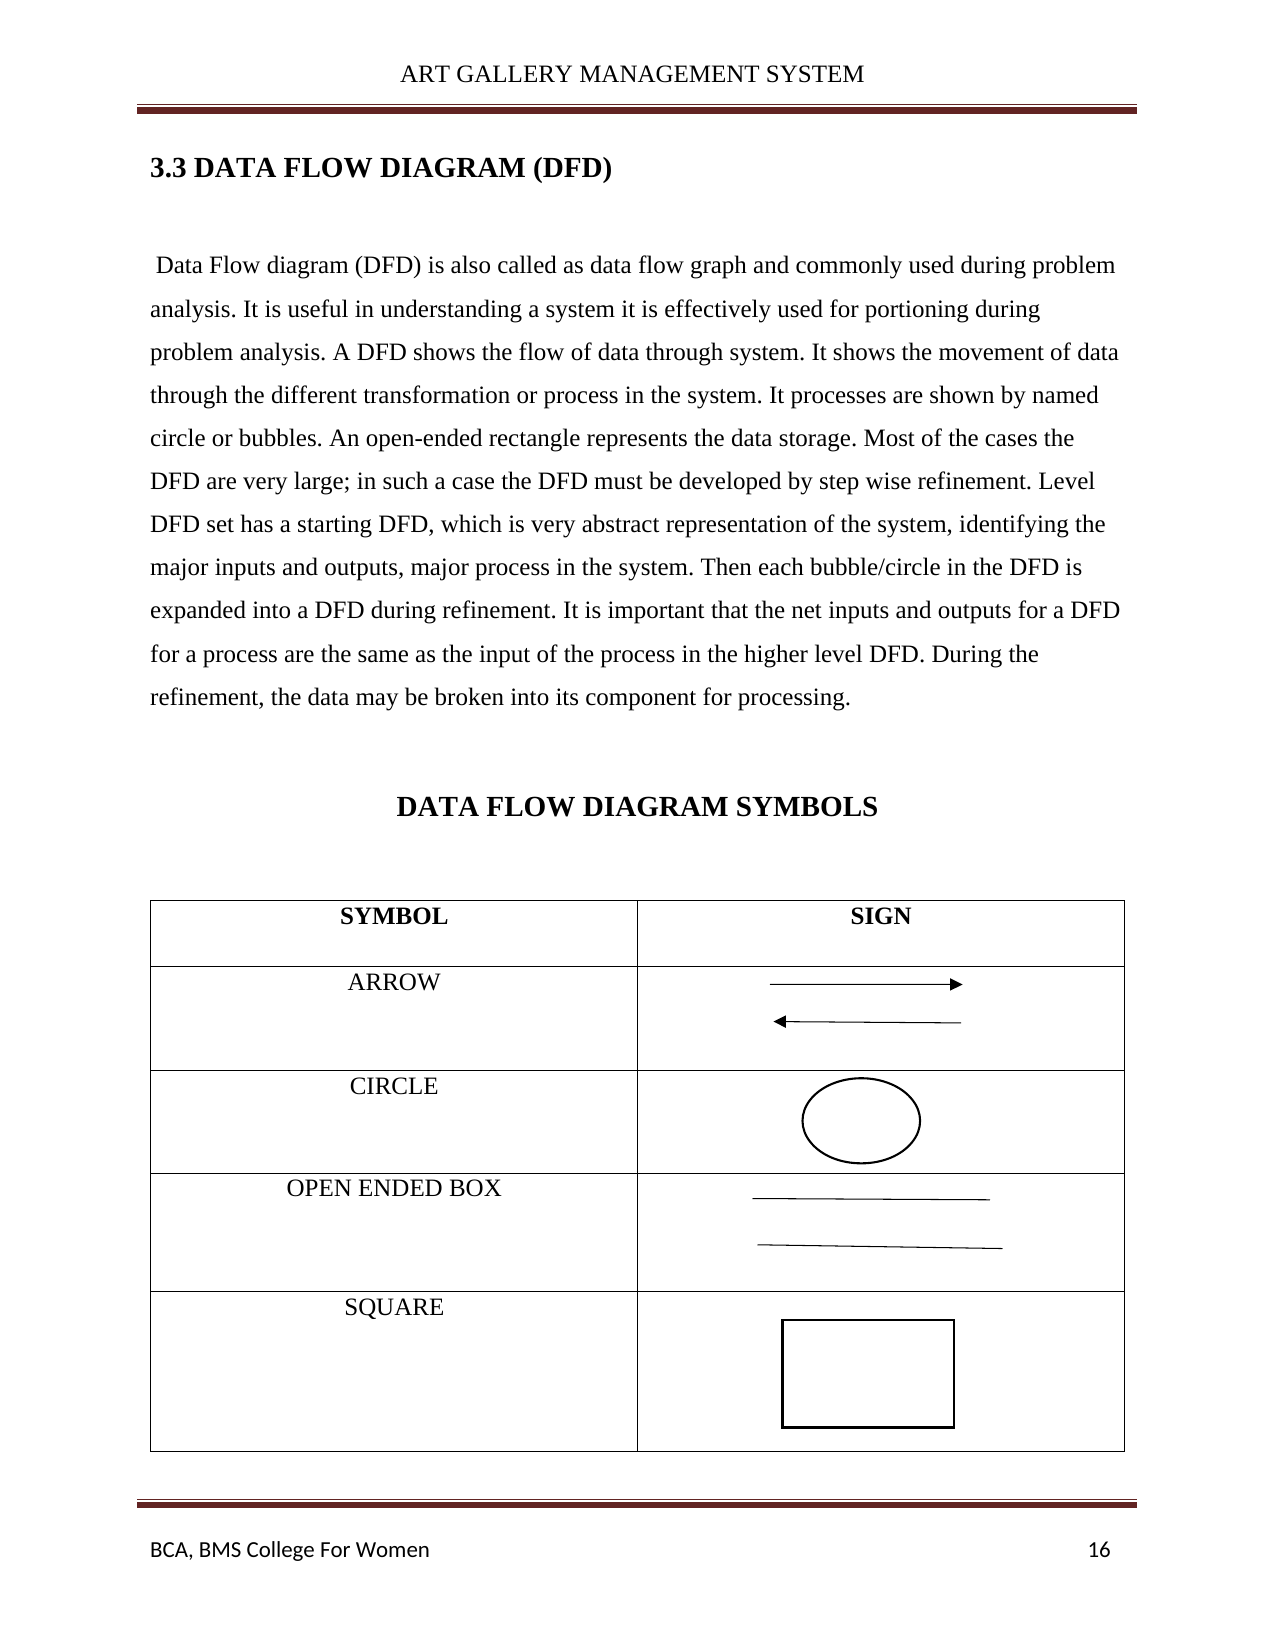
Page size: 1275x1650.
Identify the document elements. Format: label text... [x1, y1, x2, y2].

table_cell [638, 967, 1124, 1070]
table_cell OPEN ENDED BOX [151, 1174, 637, 1291]
text 3.3 DATA FLOW DIAGRAM (DFD) [150, 150, 1125, 183]
text Data Flow diagram (DFD) is also called as data flow graph and commonly used during problem analysis. It is useful in understanding a system it is effectively used for portioning during problem analysis. A DFD shows the flow of data through system. It shows the movement of data through the different transformation or process in the system. It processes are shown by named circle or bubbles. An open-ended rectangle represents the data storage. Most of the cases the DFD are very large; in such a case the DFD must be developed by step wise refinement. Level DFD set has a starting DFD, which is very abstract representation of the system, identifying the major inputs and outputs, major process in the system. Then each bubble/circle in the DFD is expanded into a DFD during refinement. It is important that the net inputs and outputs for a DFD for a process are the same as the input of the process in the higher level DFD. During the refinement, the data may be broken into its component for processing. [150, 251, 1125, 711]
table_cell [638, 1292, 1124, 1451]
table_cell [638, 1174, 1124, 1291]
table_cell CIRCLE [151, 1071, 637, 1172]
table_cell [638, 1071, 1124, 1172]
table_header SIGN [638, 901, 1124, 966]
table_cell ARROW [151, 967, 637, 1070]
table_cell SQUARE [151, 1292, 637, 1451]
table_header SYMBOL [151, 901, 637, 966]
text DATA FLOW DIAGRAM SYMBOLS [150, 789, 1125, 823]
